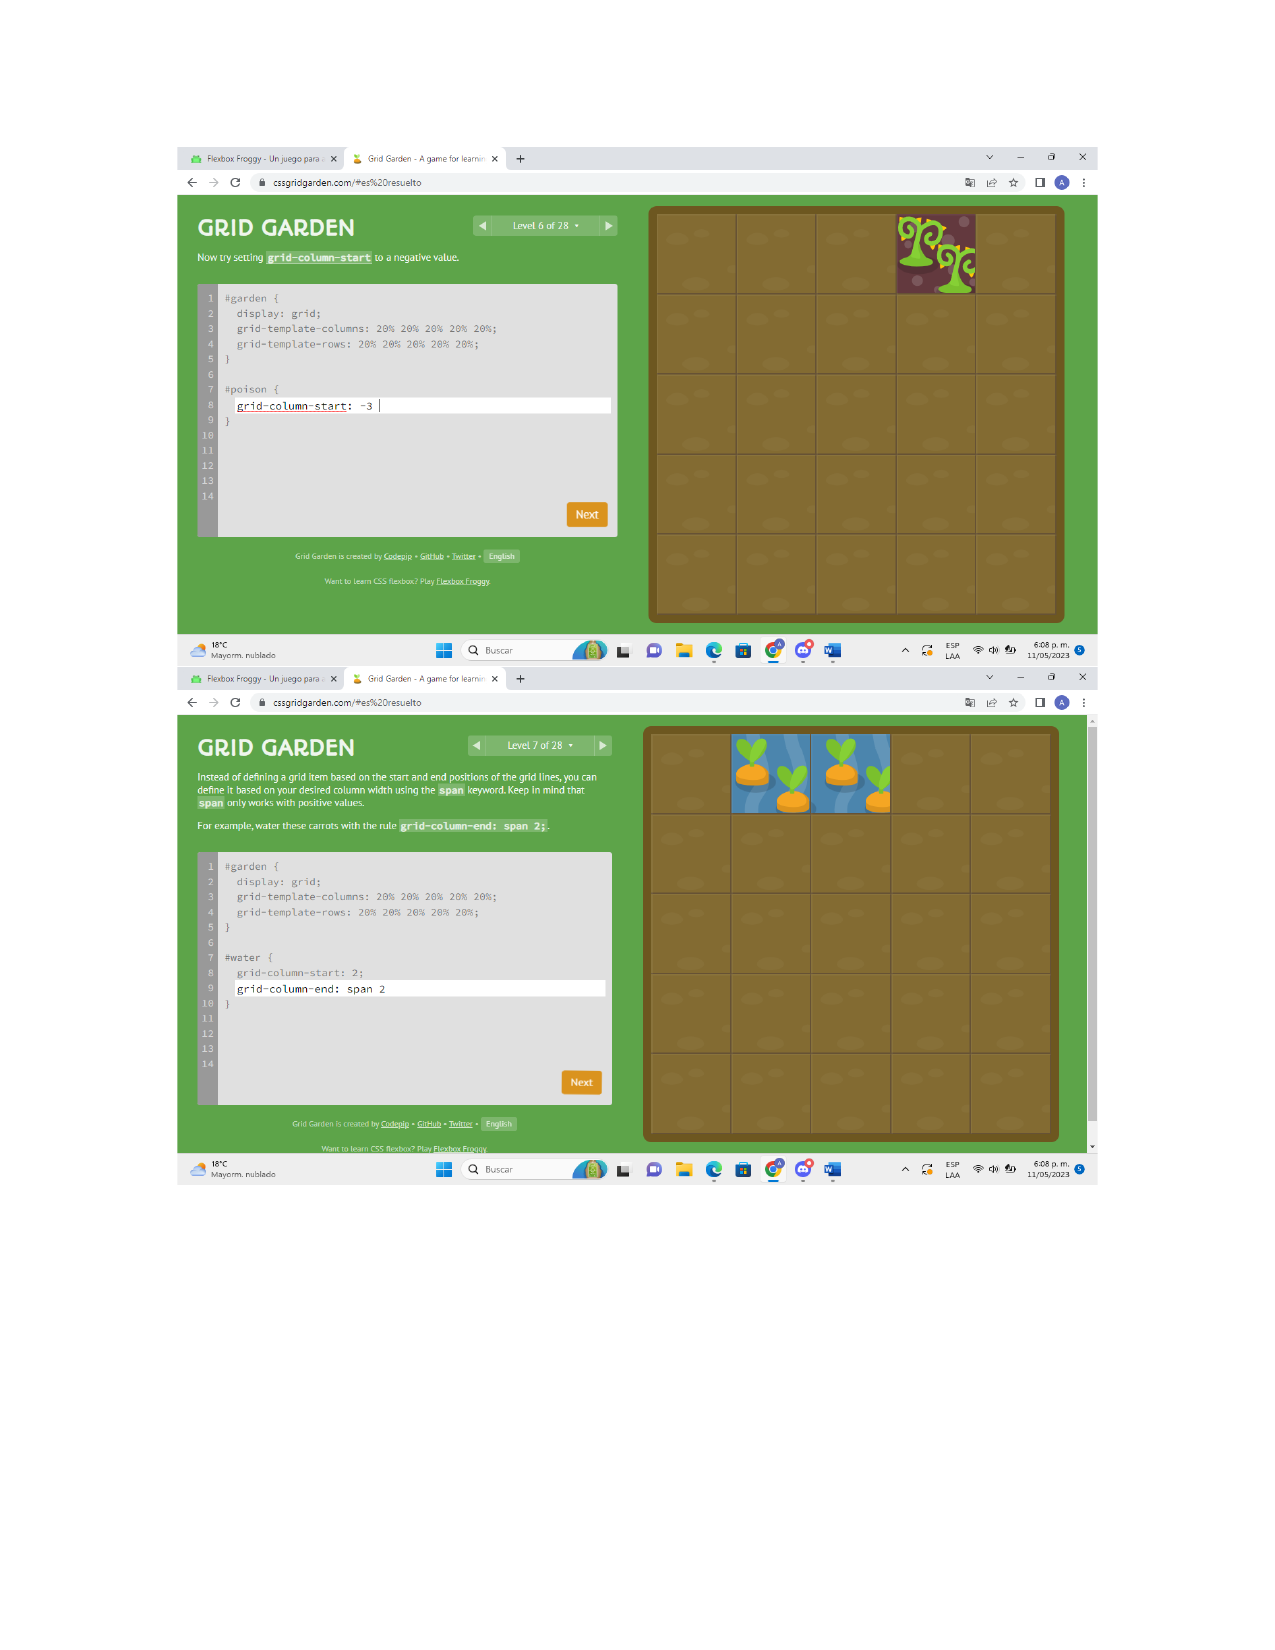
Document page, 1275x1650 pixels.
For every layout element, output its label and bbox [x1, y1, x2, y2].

picture [177, 147, 1098, 666]
picture [177, 667, 1098, 1185]
